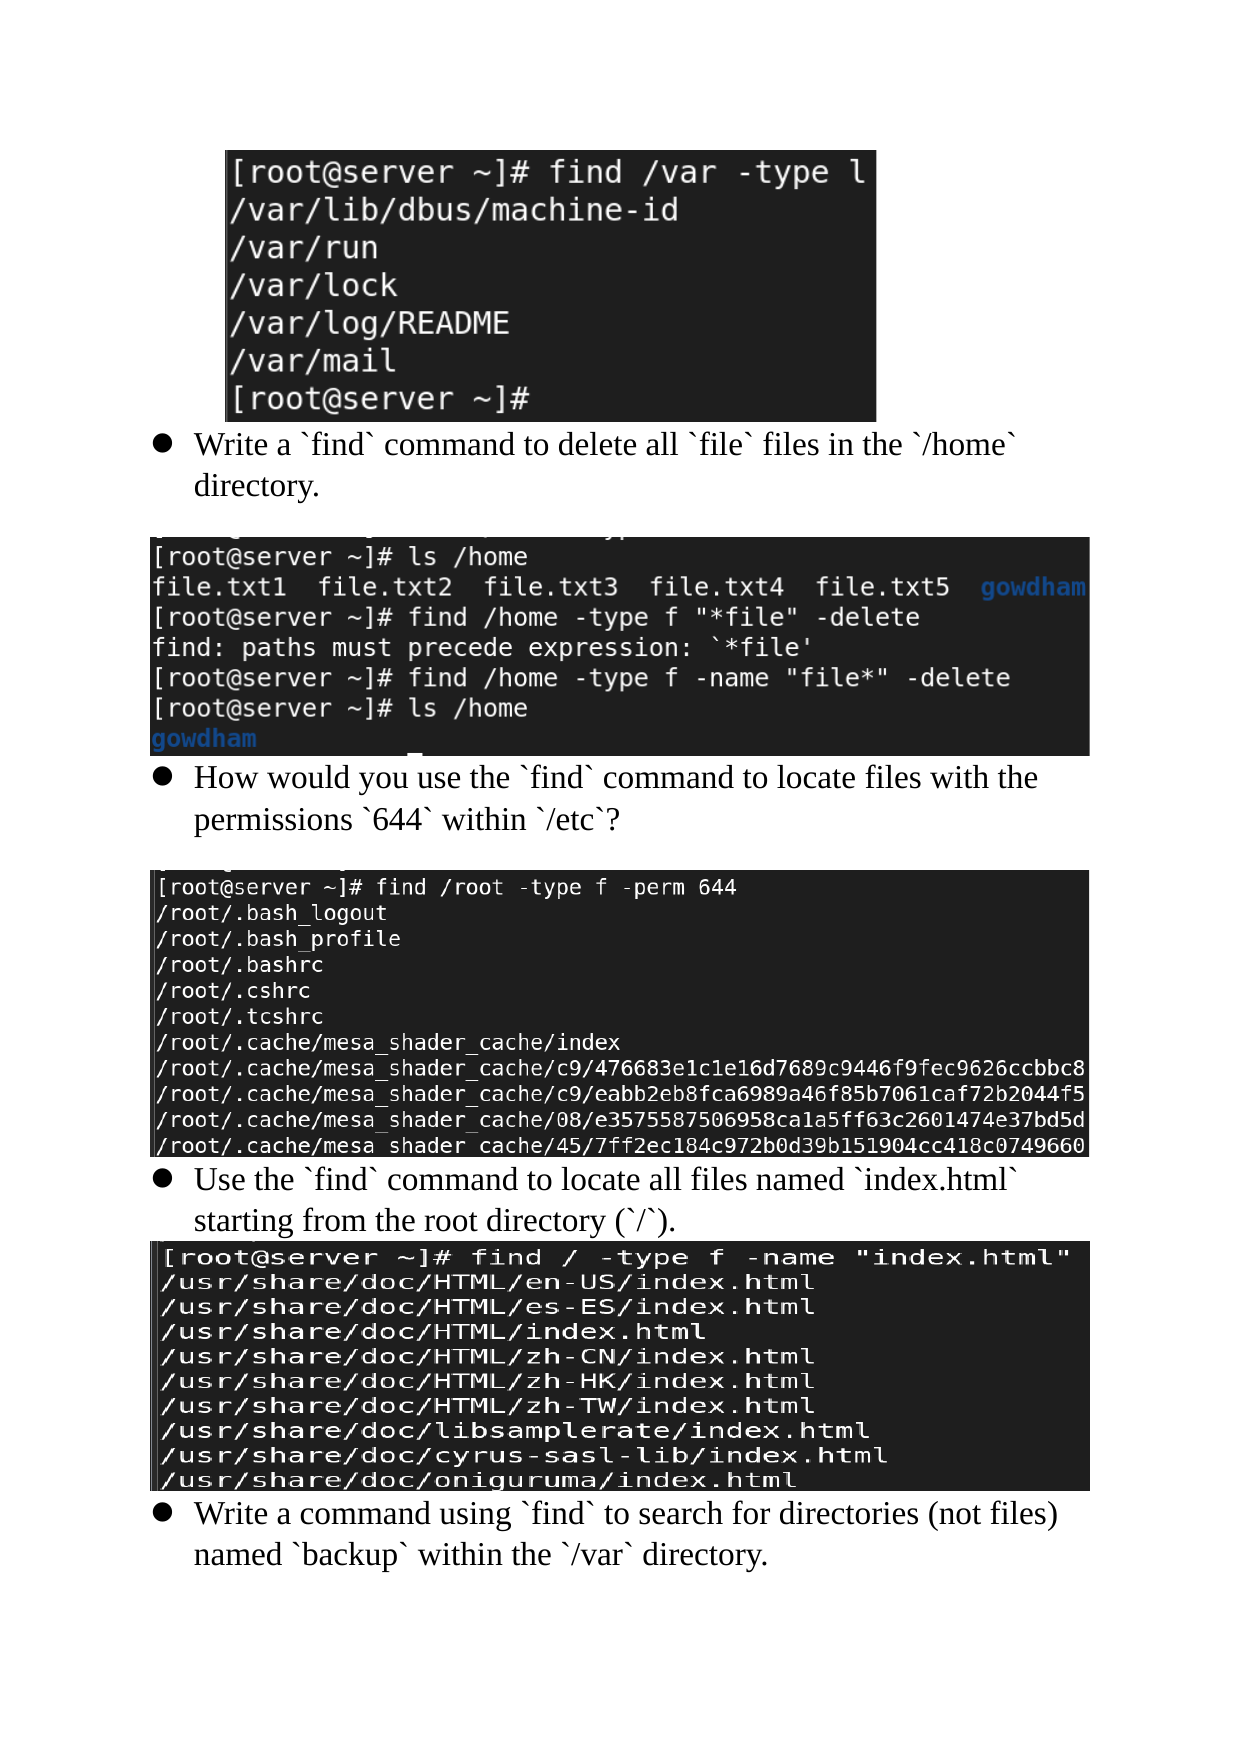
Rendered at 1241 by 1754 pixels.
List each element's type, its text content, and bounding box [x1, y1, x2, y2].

list Use the `find` command to locate all files named `index.html` starting from the root directory (`/`). [150, 1159, 1090, 1239]
picture [150, 537, 1090, 756]
list Write a `find` command to delete all `file` files in the `/home` directory. [150, 424, 1090, 504]
picture [150, 870, 1090, 1157]
picture [225, 150, 877, 422]
list How would you use the `find` command to locate files with the permissions `644` within `/etc`? [150, 757, 1090, 837]
picture [150, 1241, 1090, 1491]
list Write a command using `find` to search for directories (not files) named `backup` within the `/var` directory. [150, 1493, 1090, 1573]
